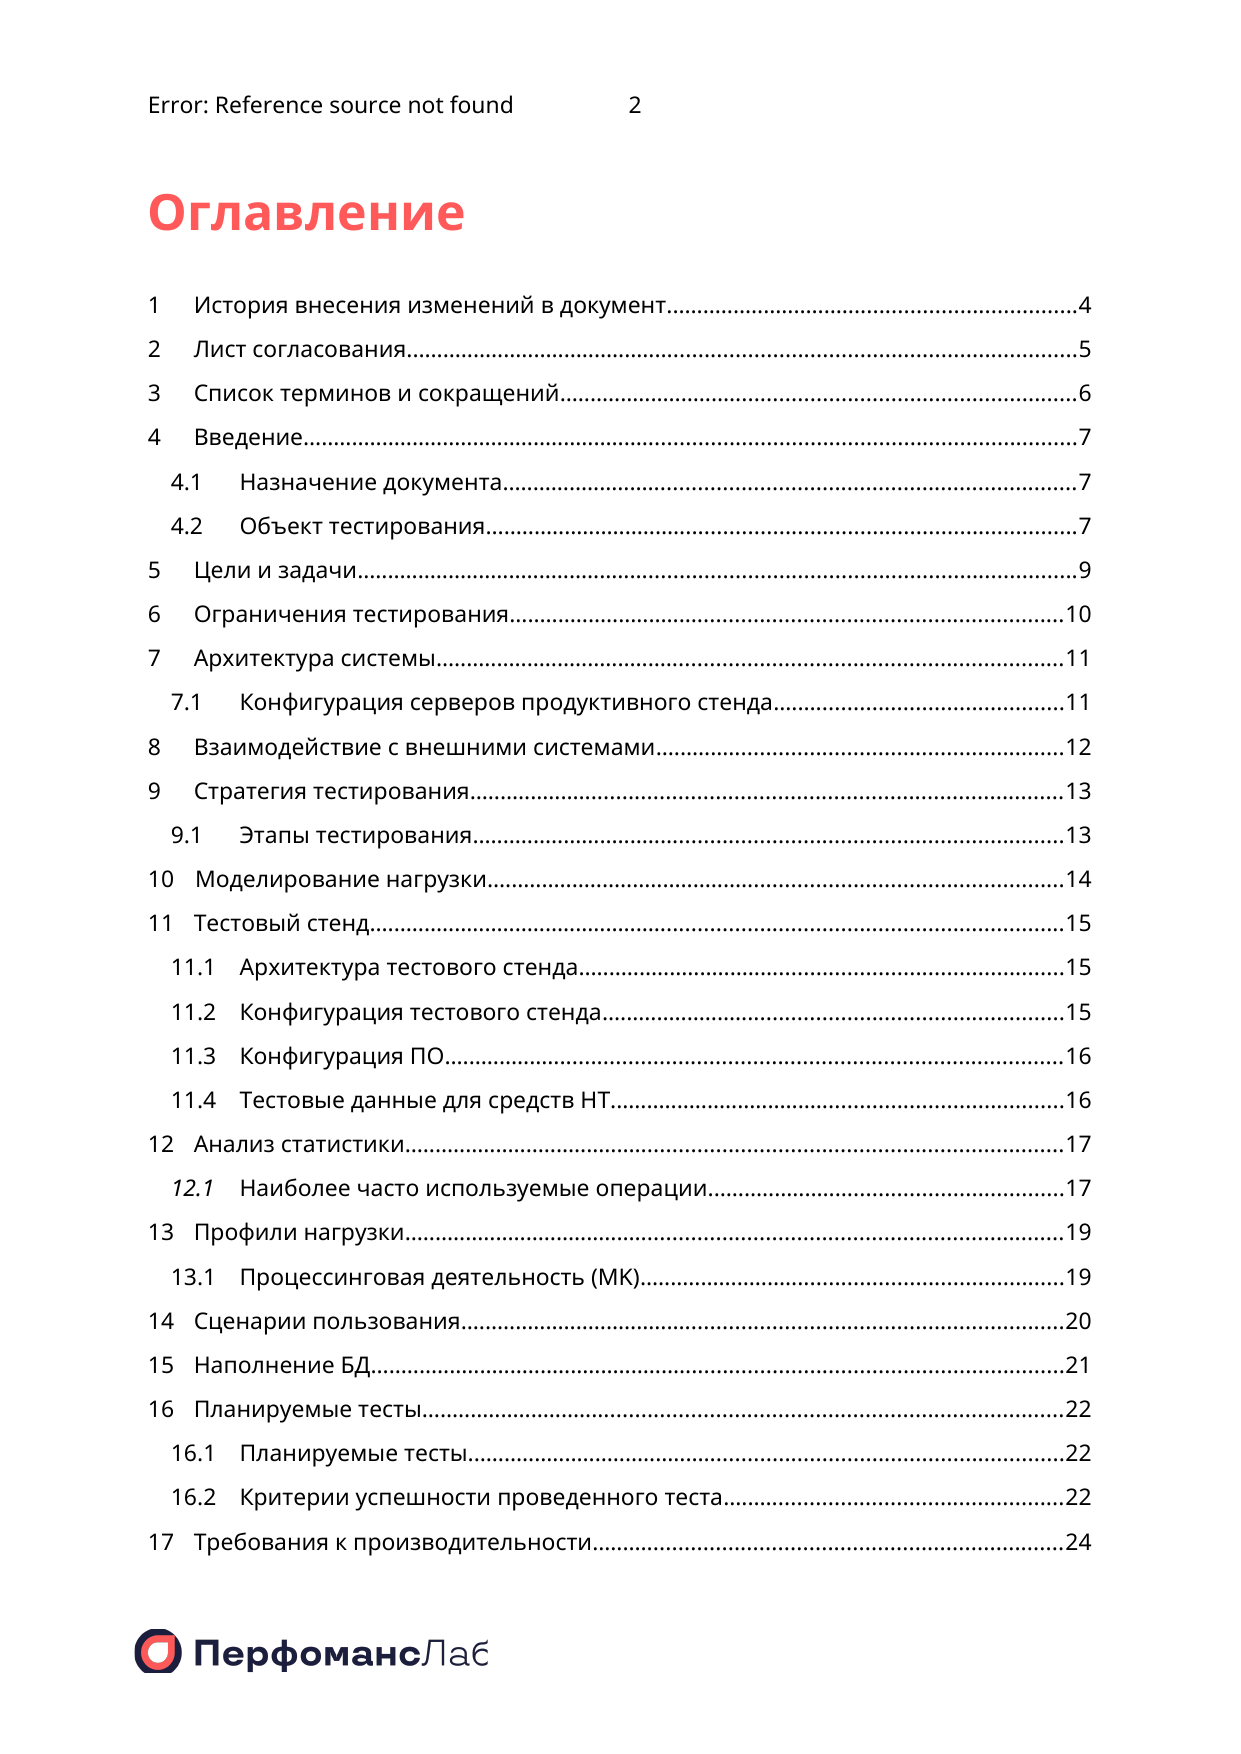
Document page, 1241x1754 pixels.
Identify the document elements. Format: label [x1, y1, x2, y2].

picture [134, 1629, 488, 1673]
